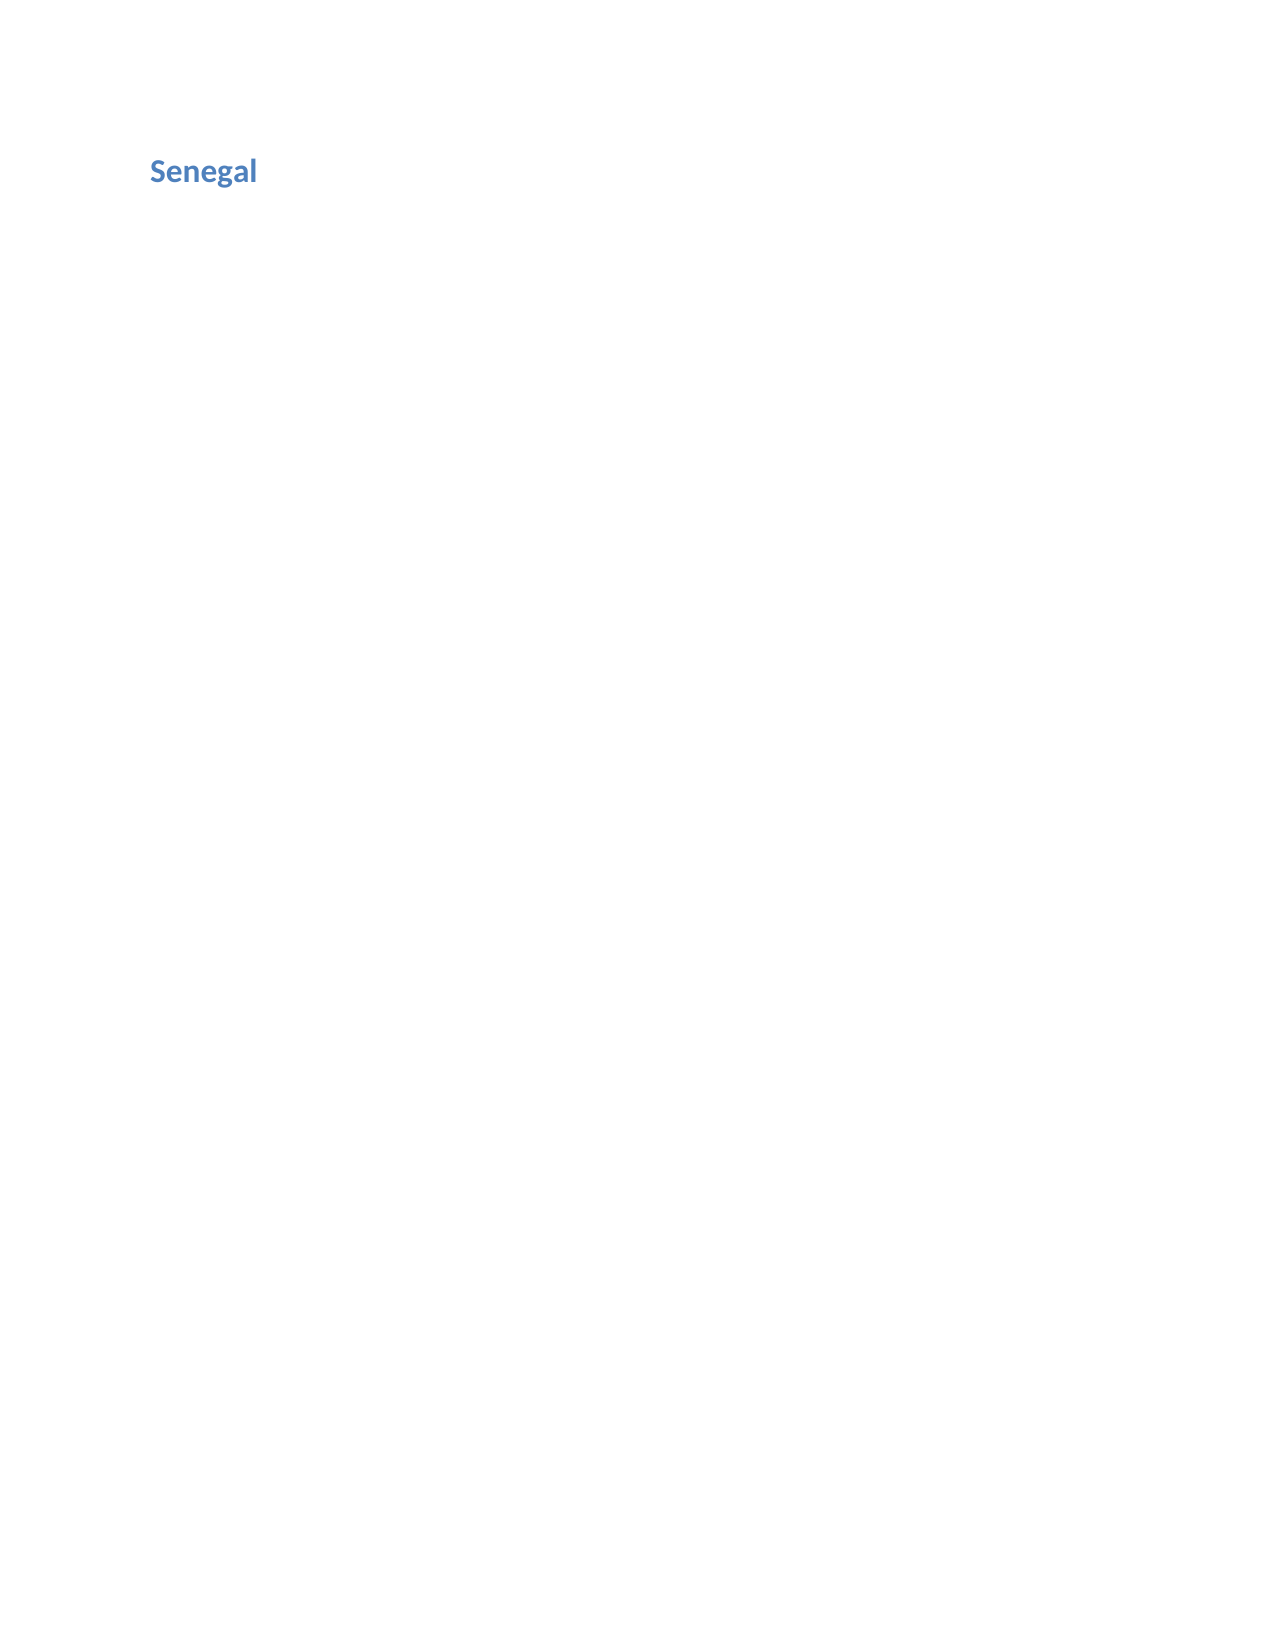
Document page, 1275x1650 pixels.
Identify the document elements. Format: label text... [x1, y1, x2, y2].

subtitle Senegal [150, 150, 1125, 191]
